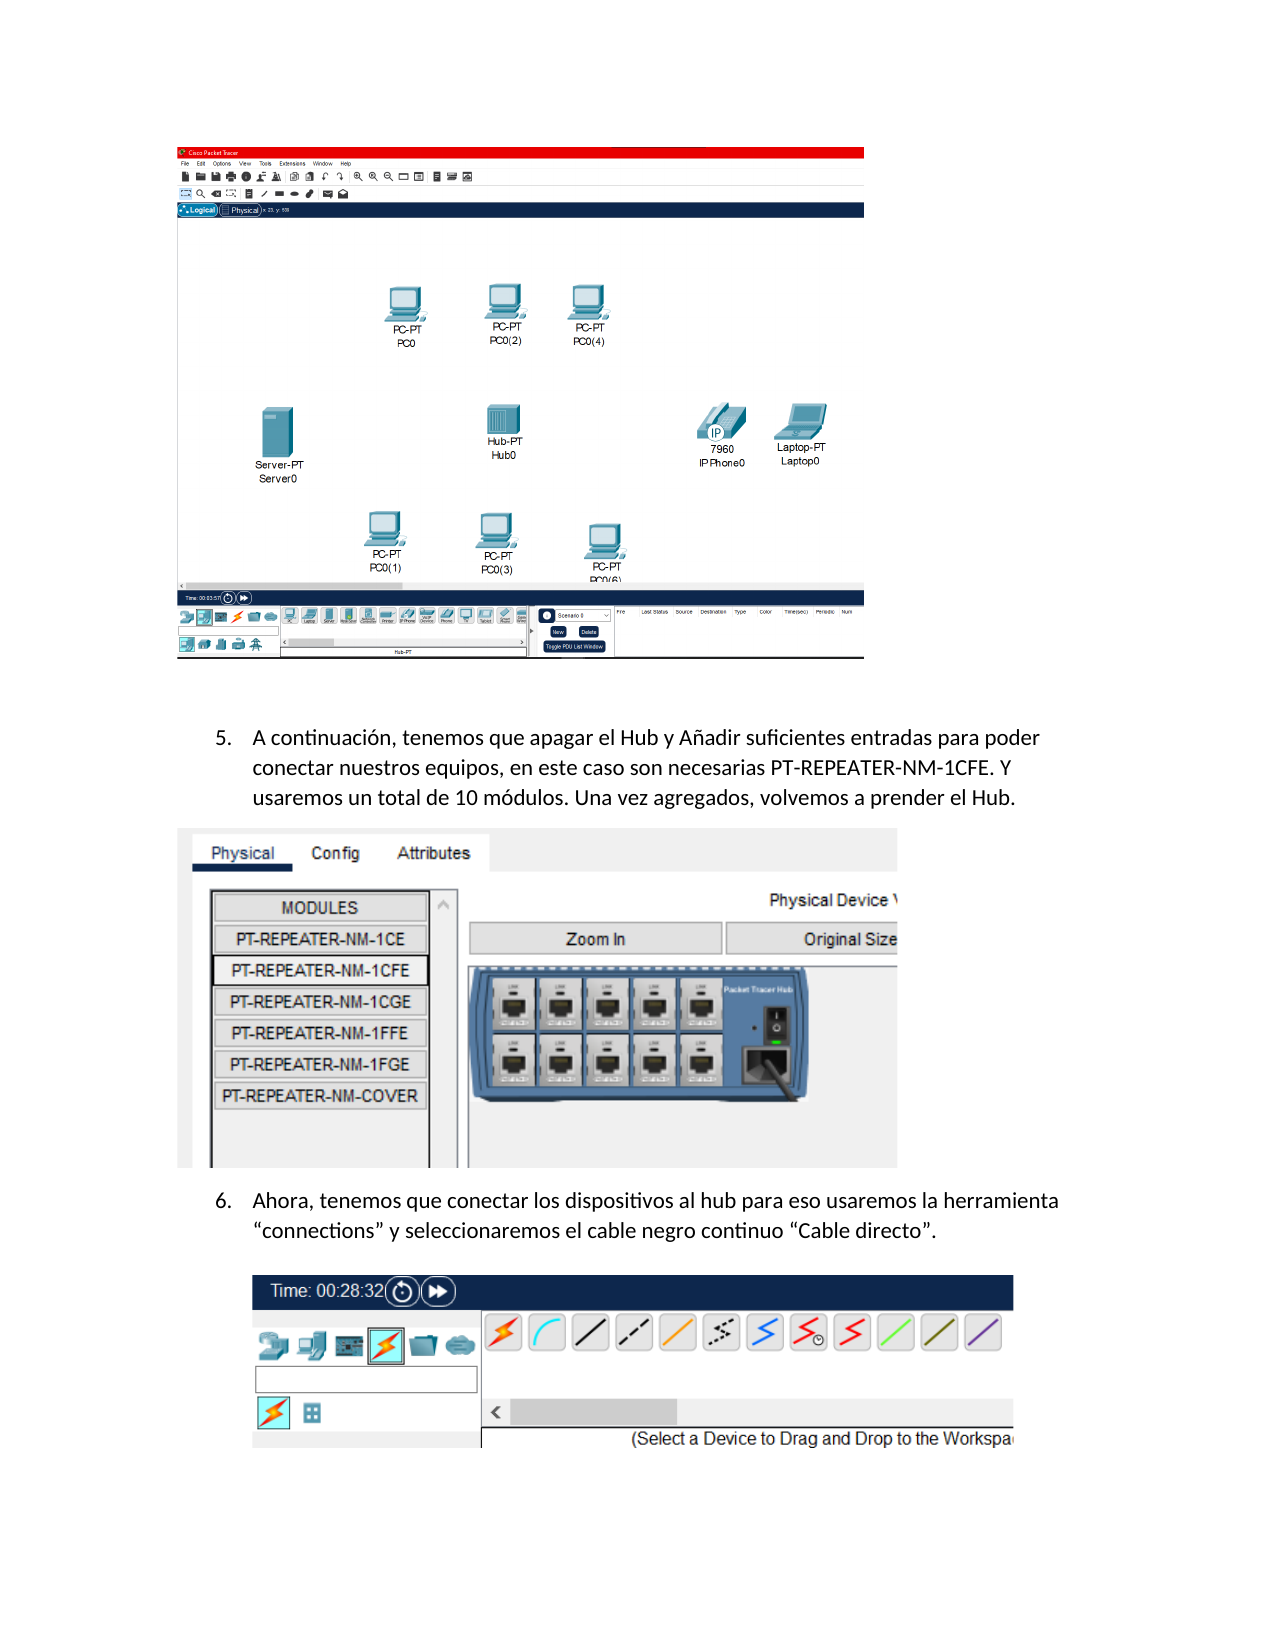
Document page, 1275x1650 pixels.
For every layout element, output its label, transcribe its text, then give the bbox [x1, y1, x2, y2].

picture [177, 147, 864, 659]
picture [252, 1275, 1014, 1448]
list Ahora, tenemos que conectar los dispositivos al hub para eso usaremos la herramienta “connections” y seleccionaremos el cable negro continuo “Cable directo”. [215, 1186, 1098, 1244]
picture [177, 828, 898, 1168]
list A continuación, tenemos que apagar el Hub y Añadir suficientes entradas para poder conectar nuestros equipos, en este caso son necesarias PT-REPEATER-NM-1CFE. Y usaremos un total de 10 módulos. Una vez agregados, volvemos a prender el Hub. [215, 723, 1098, 811]
